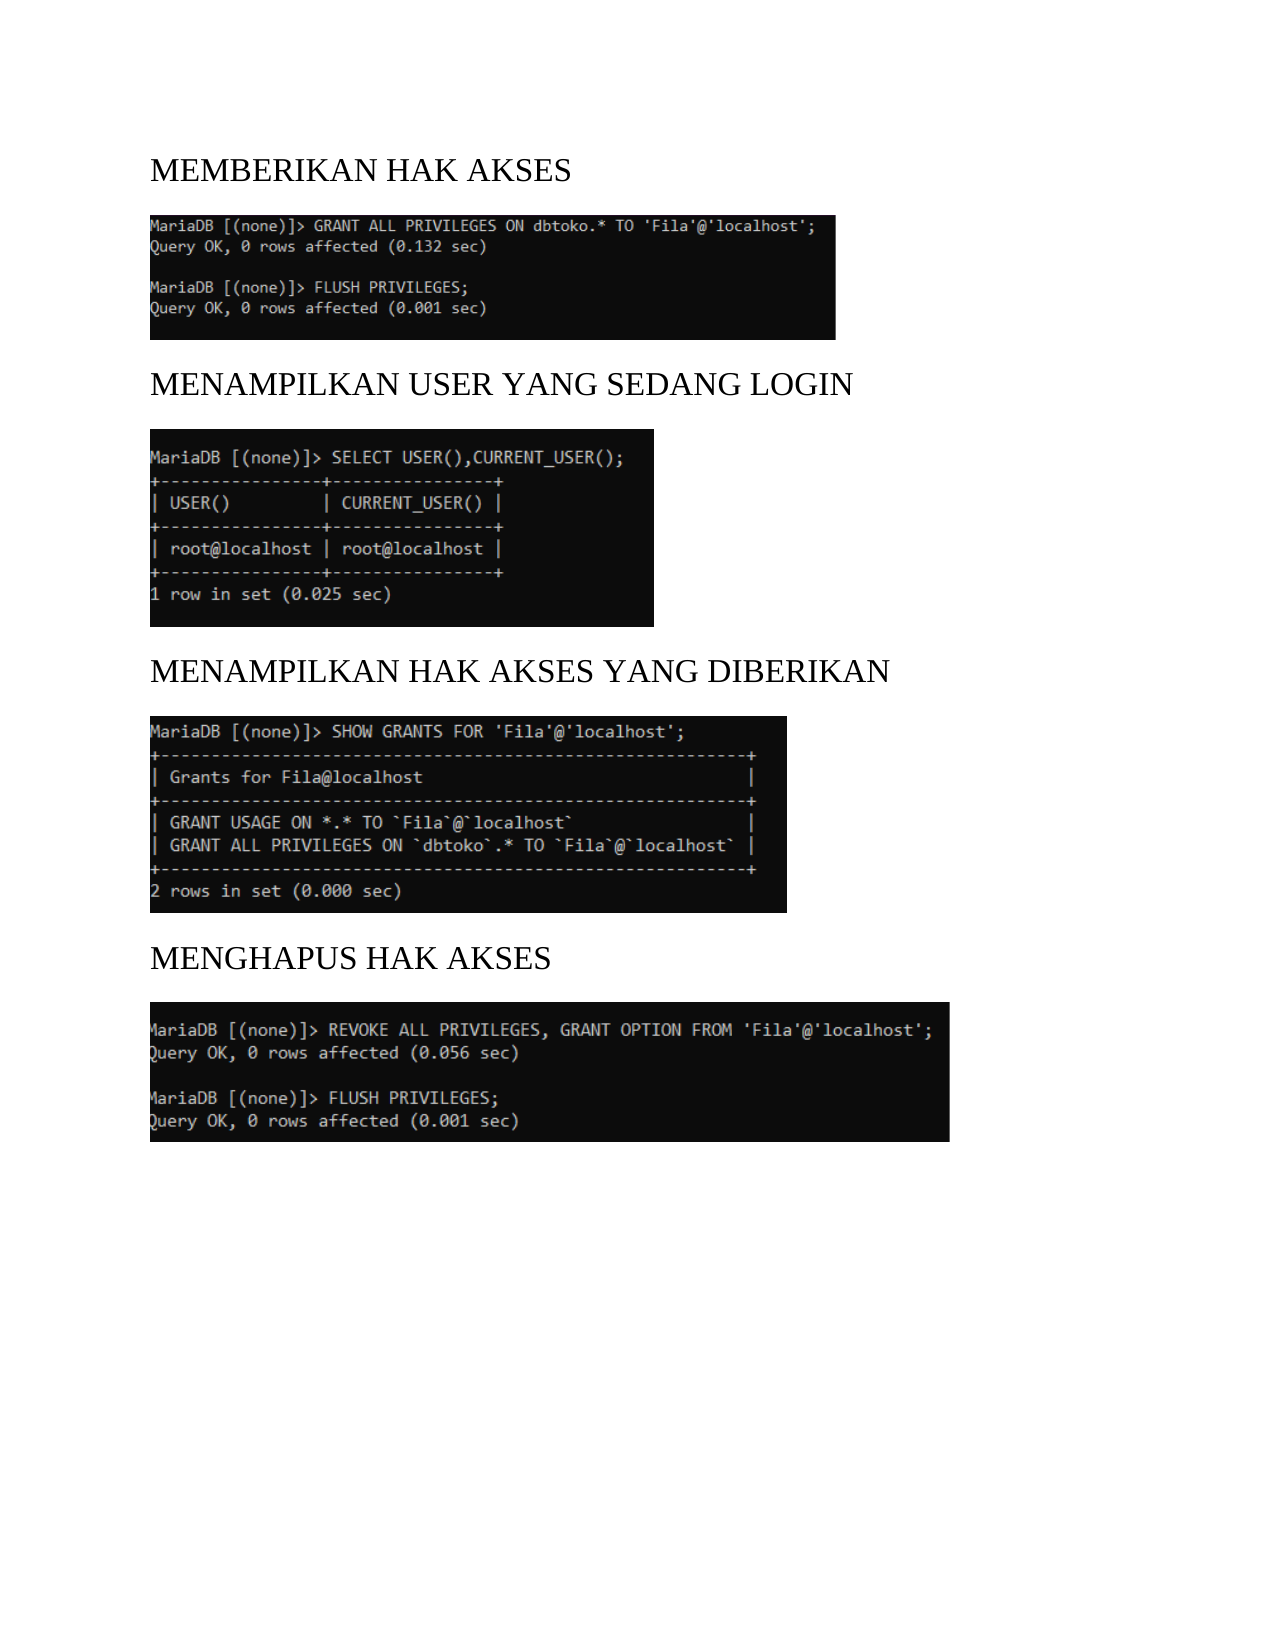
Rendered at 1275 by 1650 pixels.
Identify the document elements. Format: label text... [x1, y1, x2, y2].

picture [150, 429, 654, 627]
text MENGHAPUS HAK AKSES [150, 938, 1125, 976]
text MENAMPILKAN HAK AKSES YANG DIBERIKAN [150, 651, 1125, 689]
picture [150, 716, 787, 913]
text MEMBERIKAN HAK AKSES [150, 150, 1125, 188]
picture [150, 215, 836, 340]
text MENAMPILKAN USER YANG SEDANG LOGIN [150, 364, 1125, 403]
picture [150, 1002, 950, 1142]
